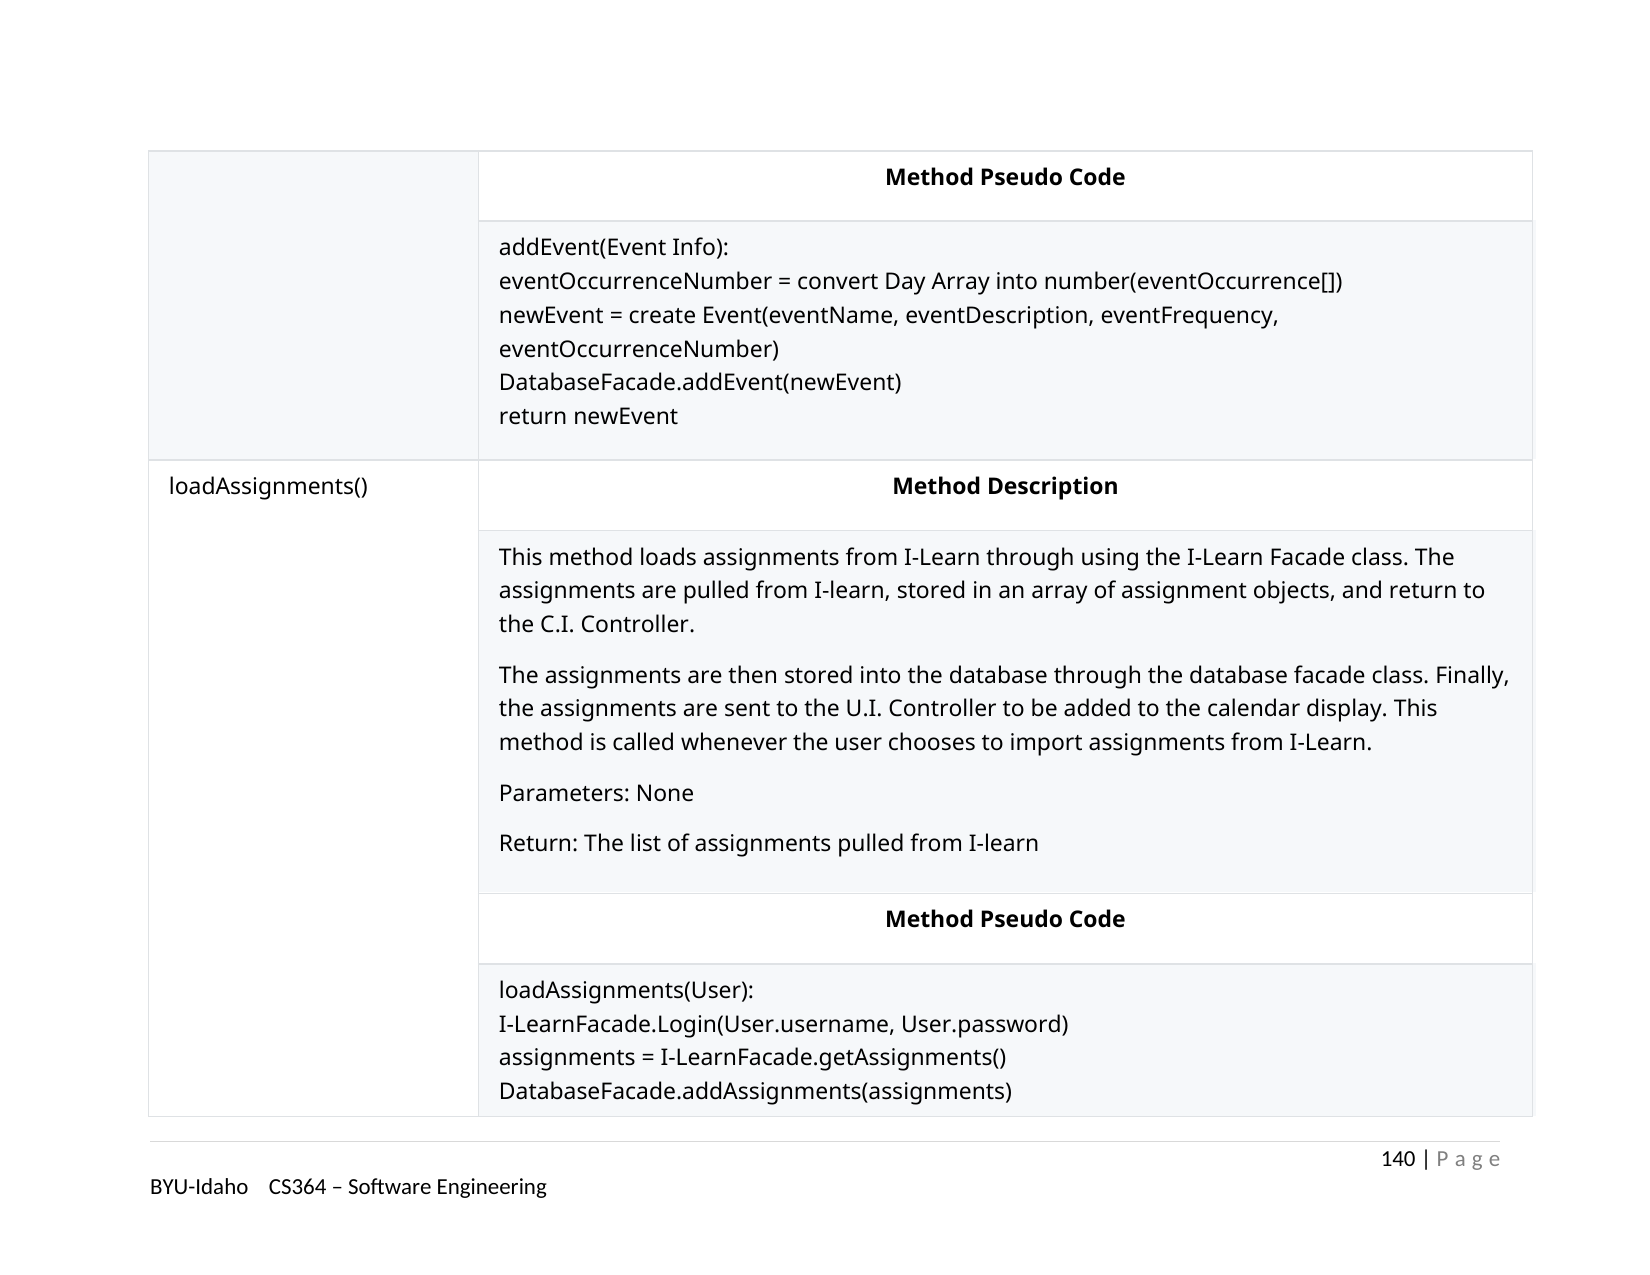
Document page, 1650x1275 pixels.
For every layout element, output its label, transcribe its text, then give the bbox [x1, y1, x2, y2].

table_cell Method Pseudo Code [479, 152, 1532, 220]
table_cell Method Pseudo Code [479, 894, 1532, 963]
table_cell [479, 965, 1532, 1116]
table_cell loadAssignments() [149, 461, 478, 1116]
table_cell Method Description [479, 461, 1532, 530]
table_cell This method loads assignments from I-Learn through using the I-Learn Facade class. The assignments are pulled from I-learn, stored in an array of assignment objects, and return to the C.I. Controller. The assignments are then stored into the database through the database facade class. Finally, the assignments are sent to the U.I. Controller to be added to the calendar display. This method is called whenever the user chooses to import assignments from I-Learn. Parameters: None Return: The list of assignments pulled from I-learn [479, 531, 1532, 892]
table_cell addEvent(Event Info): eventOccurrenceNumber = convert Day Array into number(eventOccurrence[]) newEvent = create Event(eventName, eventDescription, eventFrequency, eventOccurrenceNumber) DatabaseFacade.addEvent(newEvent) return newEvent [479, 222, 1532, 459]
